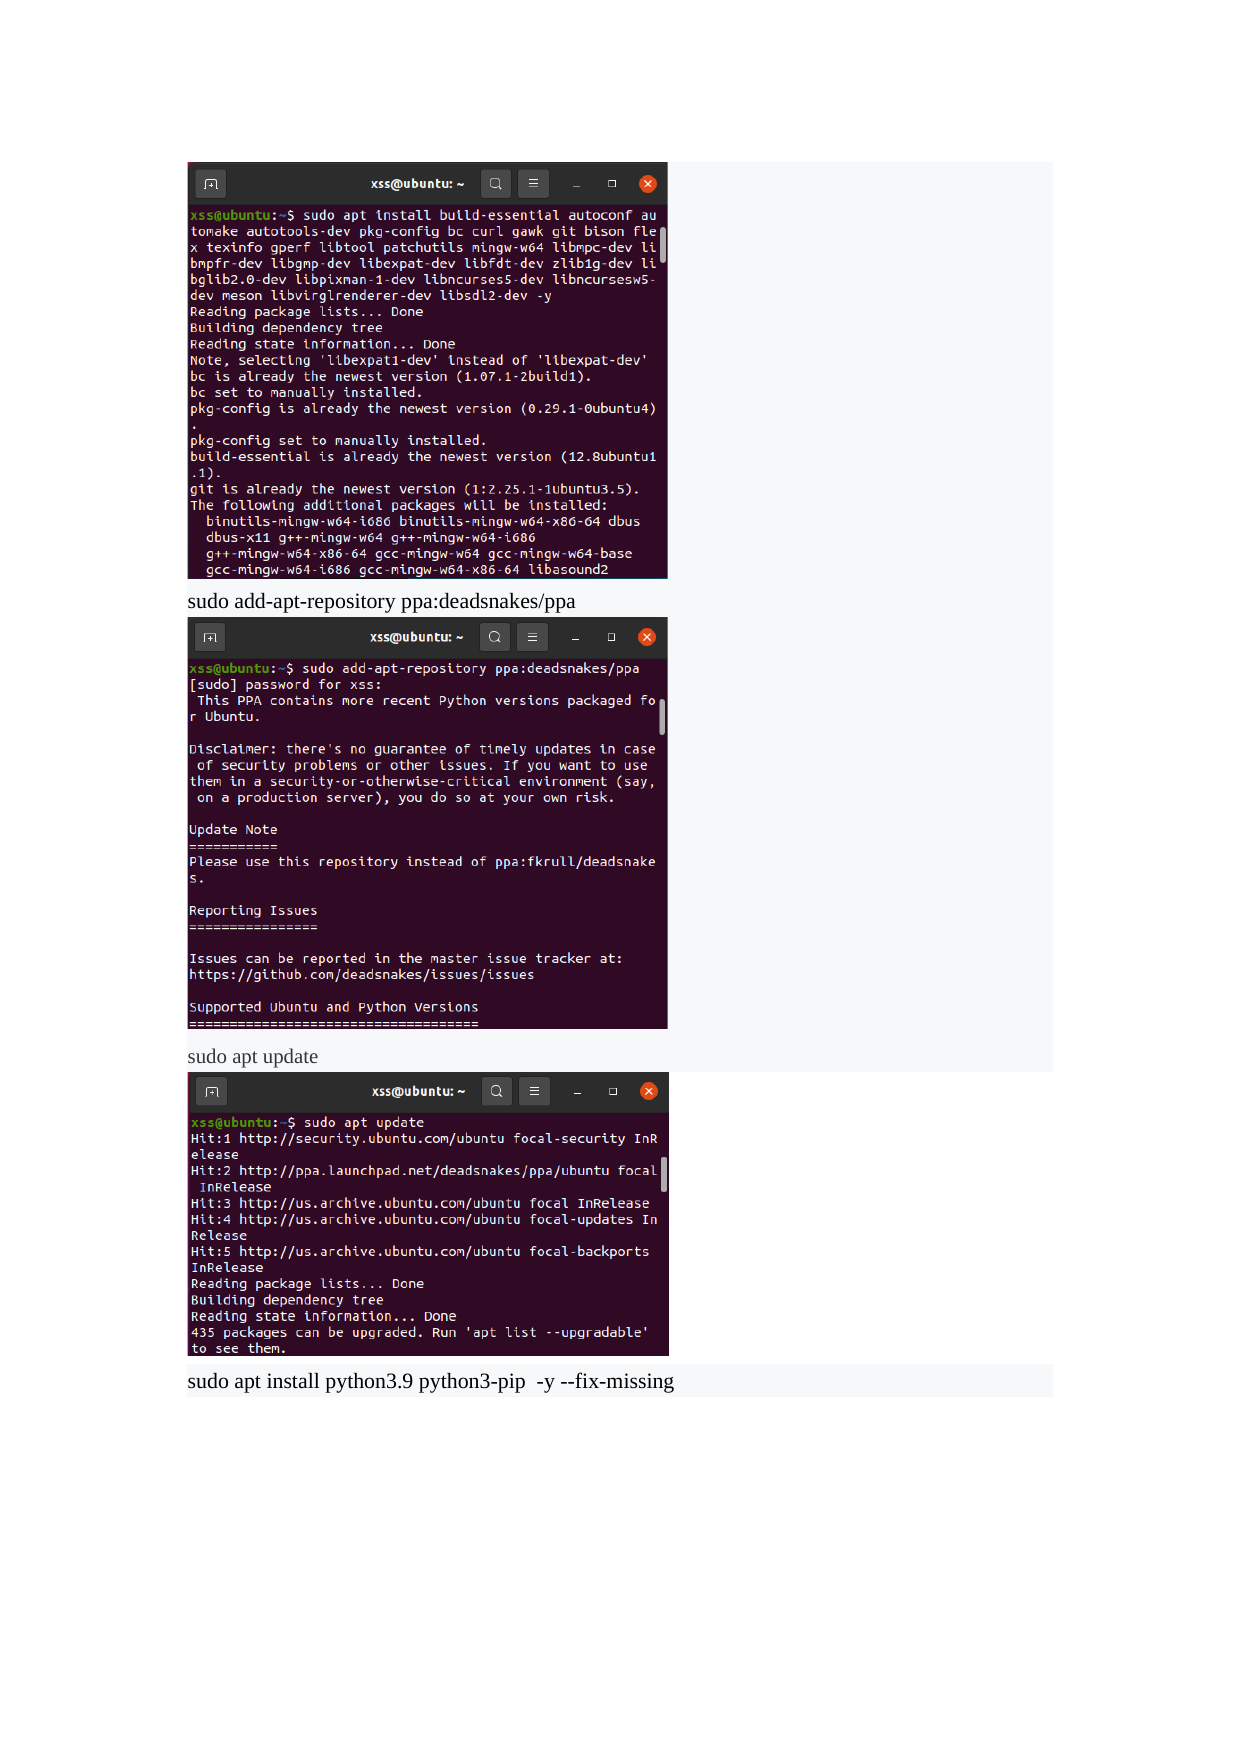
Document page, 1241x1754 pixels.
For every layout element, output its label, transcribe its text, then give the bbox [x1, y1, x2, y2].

text sudo apt install python3.9 python3-pip -y --fix-missing [187, 1364, 1053, 1397]
picture [187, 617, 668, 1029]
text sudo apt update [187, 1039, 1053, 1072]
picture [187, 162, 668, 579]
text sudo add-apt-repository ppa:deadsnakes/ppa [187, 584, 1053, 617]
picture [187, 1072, 669, 1356]
